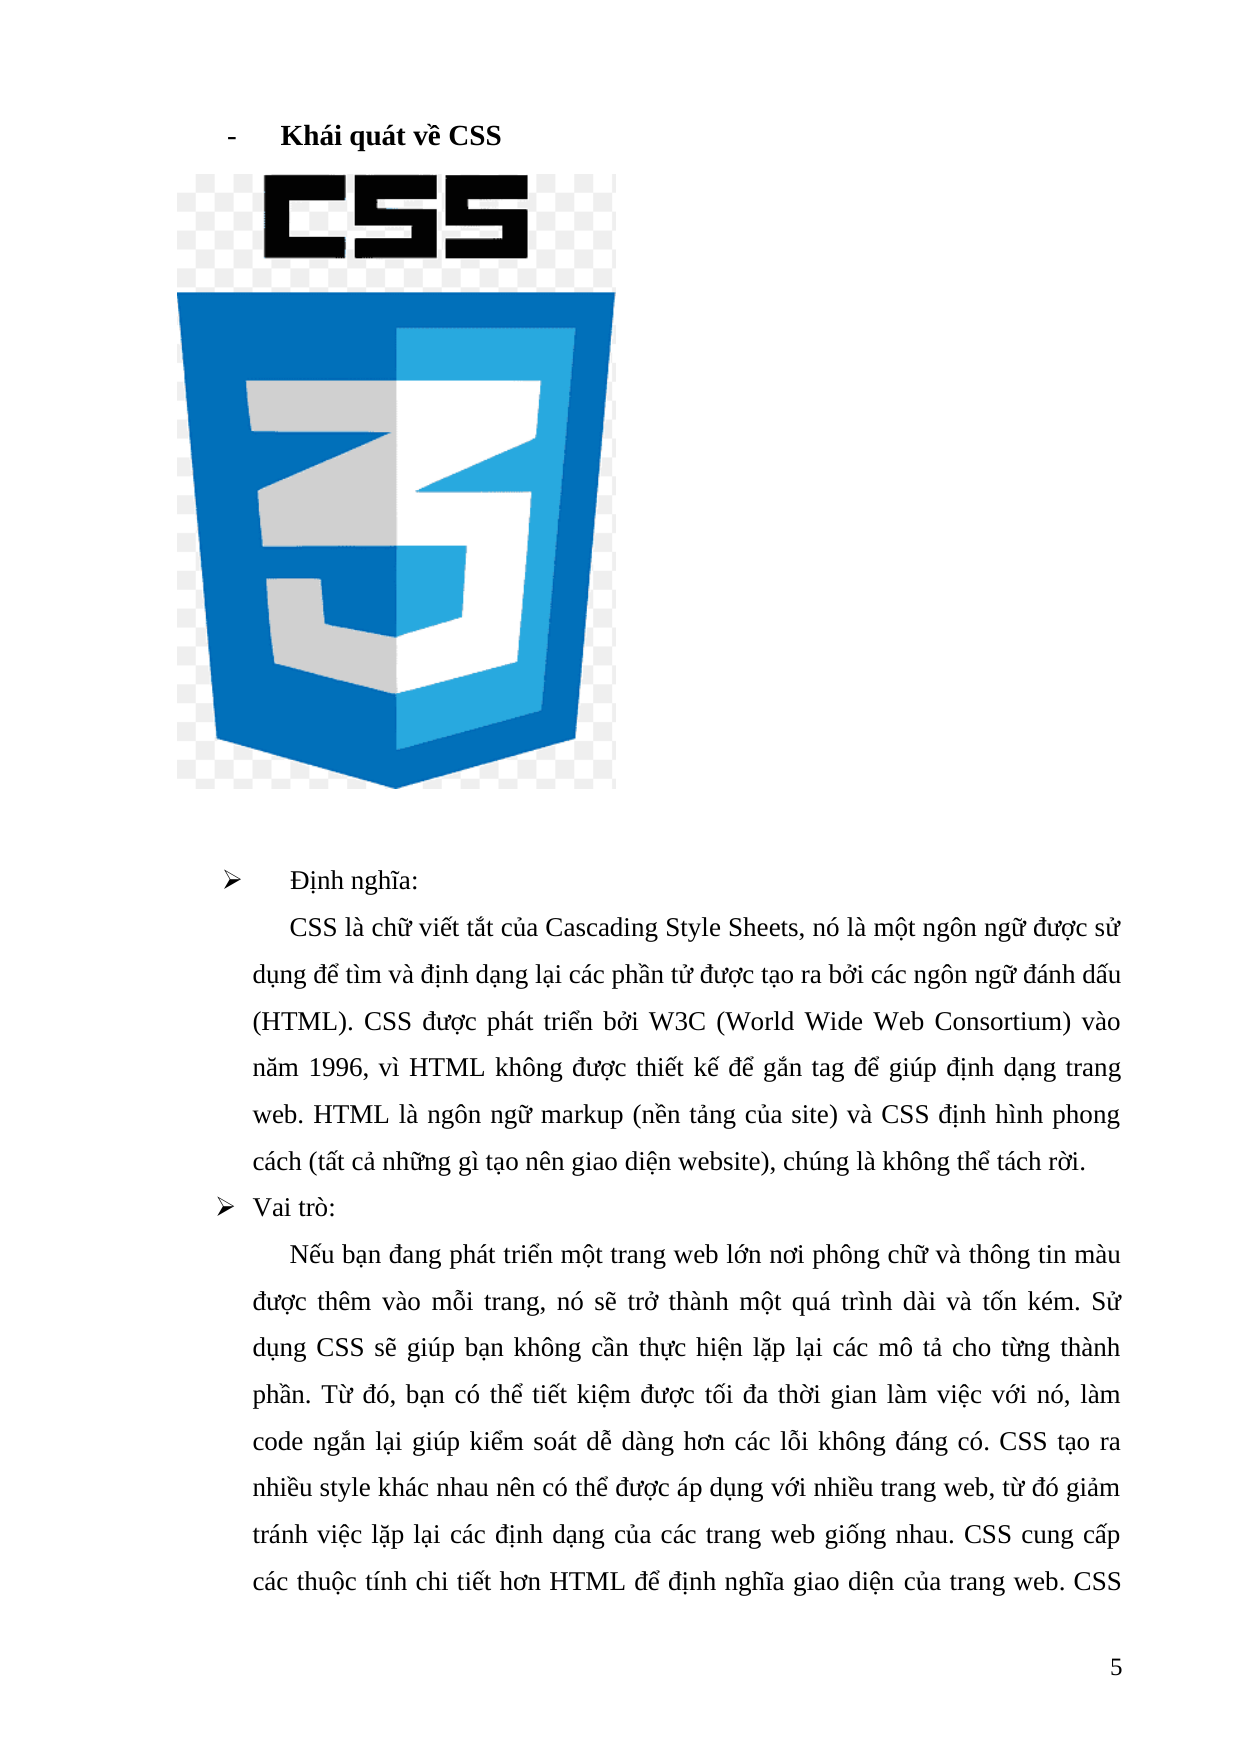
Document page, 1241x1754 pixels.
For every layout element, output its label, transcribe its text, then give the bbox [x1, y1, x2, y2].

list Định nghĩa: [222, 864, 1122, 896]
text CSS là chữ viết tắt của Cascading Style Sheets, nó là một ngôn ngữ được sử dụng để tìm và định dạng lại các phần tử được tạo ra bởi các ngôn ngữ đánh dấu (HTML). CSS được phát triển bởi W3C (World Wide Web Consortium) vào năm 1996, vì HTML không được thiết kế để gắn tag để giúp định dạng trang web. HTML là ngôn ngữ markup (nền tảng của site) và CSS định hình phong cách (tất cả những gì tạo nên giao diện website), chúng là không thể tách rời. [252, 911, 1122, 1176]
subtitle Khái quát về CSS [227, 118, 1122, 152]
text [252, 1238, 1122, 1596]
picture [177, 174, 616, 789]
list Vai trò: [215, 1191, 1122, 1223]
